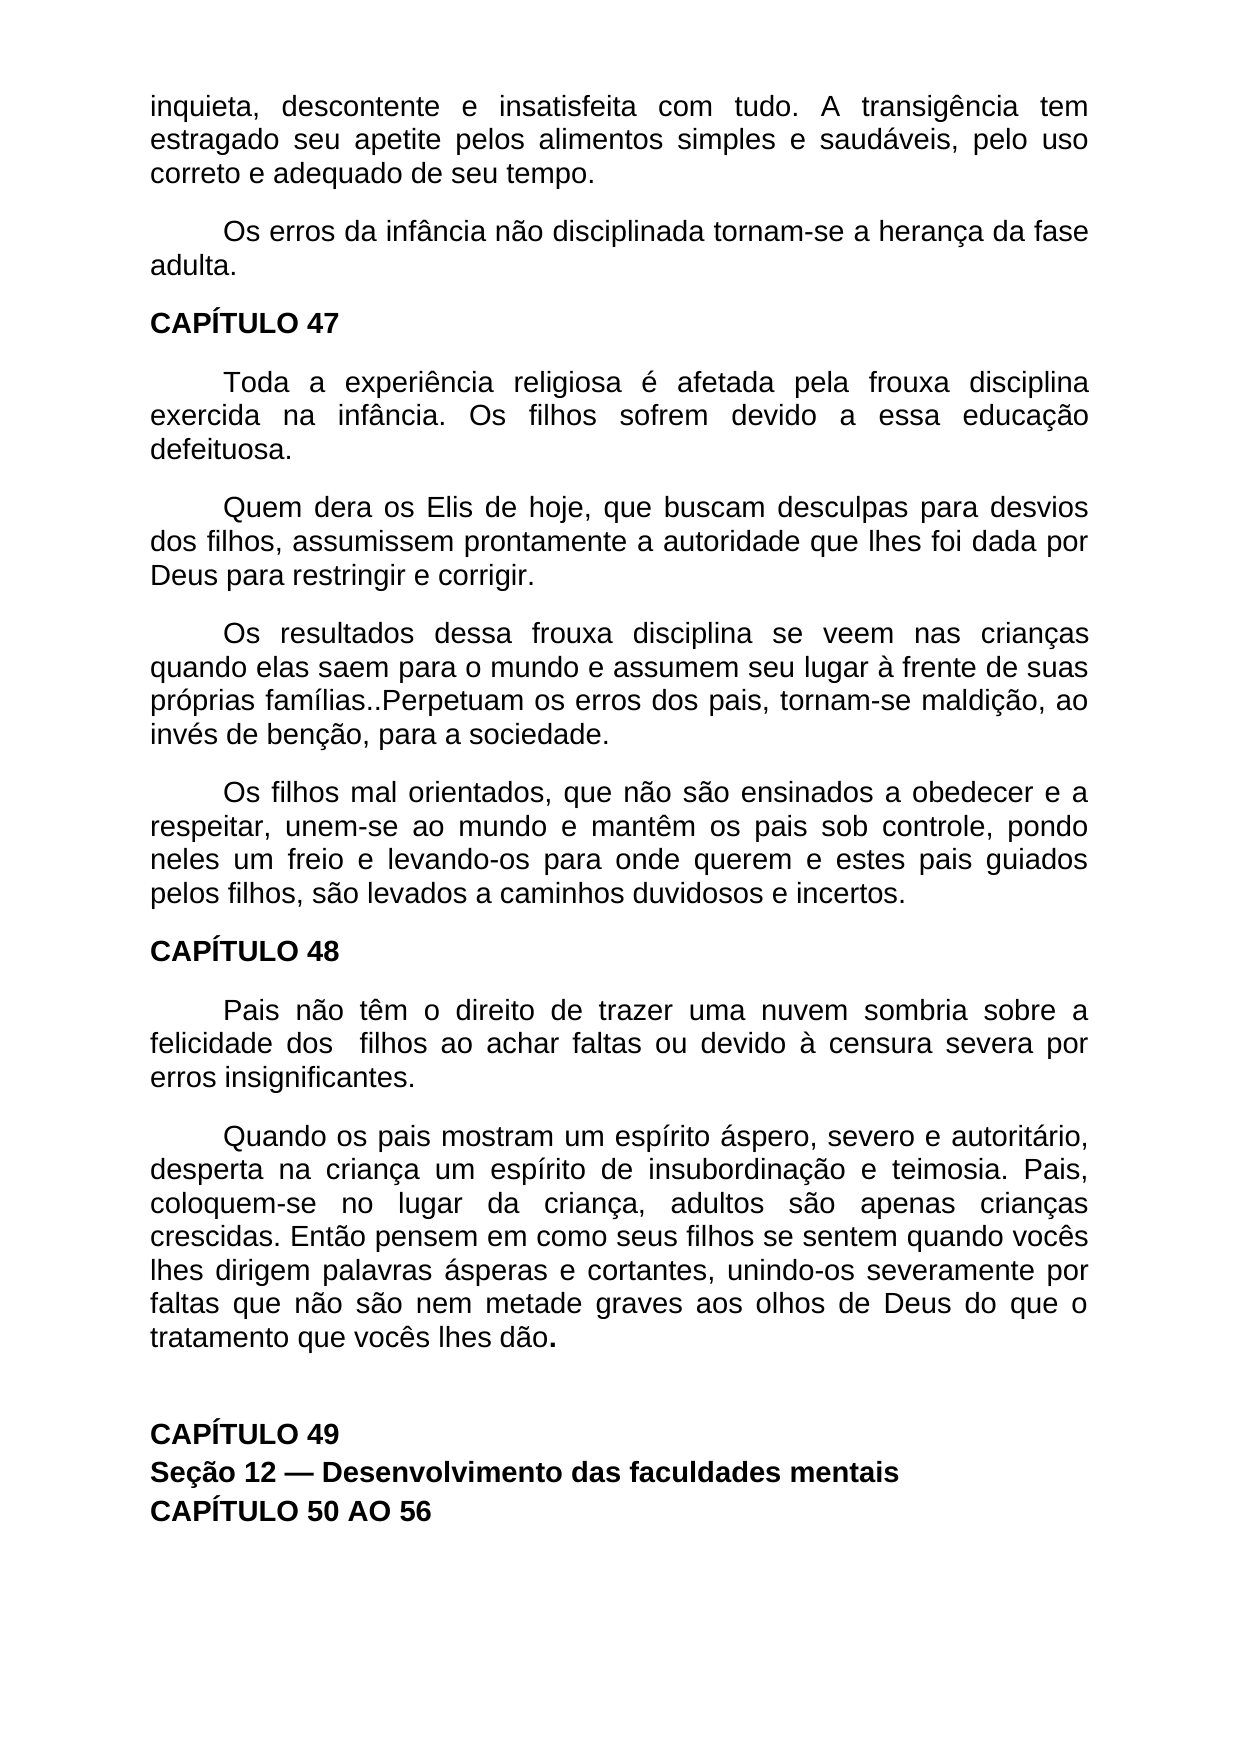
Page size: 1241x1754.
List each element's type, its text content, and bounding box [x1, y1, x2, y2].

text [150, 88, 1090, 189]
text CAPÍTULO 47 [150, 306, 1090, 340]
text Quem dera os Elis de hoje, que buscam desculpas para desvios dos filhos, assumissem prontamente a autoridade que lhes foi dada por Deus para restringir e corrigir. [150, 490, 1090, 591]
text CAPÍTULO 50 AO 56 [150, 1494, 1090, 1527]
text Os filhos mal orientados, que não são ensinados a obedecer e a respeitar, unem-se ao mundo e mantêm os pais sob controle, pondo neles um freio e levando-os para onde querem e estes pais guiados pelos filhos, são levados a caminhos duvidosos e incertos. [150, 775, 1090, 909]
text Os erros da infância não disciplinada tornam-se a herança da fase adulta. [150, 214, 1090, 281]
text Quando os pais mostram um espírito áspero, severo e autoritário, desperta na criança um espírito de insubordinação e teimosia. Pais, coloquem-se no lugar da criança, adultos são apenas crianças crescidas. Então pensem em como seus filhos se sentem quando vocês lhes dirigem palavras ásperas e cortantes, unindo-os severamente por faltas que não são nem metade graves aos olhos de Deus do que o tratamento que vocês lhes dão. [150, 1118, 1090, 1353]
text CAPÍTULO 48 [150, 934, 1090, 968]
text CAPÍTULO 49 [150, 1417, 1090, 1450]
text Pais não têm o direito de trazer uma nuvem sombria sobre a felicidade dos filhos ao achar faltas ou devido à censura severa por erros insignificantes. [150, 993, 1090, 1093]
text Toda a experiência religiosa é afetada pela frouxa disciplina exercida na infância. Os filhos sofrem devido a essa educação defeituosa. [150, 365, 1090, 465]
text Seção 12 — Desenvolvimento das faculdades mentais [150, 1455, 1090, 1489]
text Os resultados dessa frouxa disciplina se veem nas crianças quando elas saem para o mundo e assumem seu lugar à frente de suas próprias famílias..Perpetuam os erros dos pais, tornam-se maldição, ao invés de benção, para a sociedade. [150, 616, 1090, 750]
